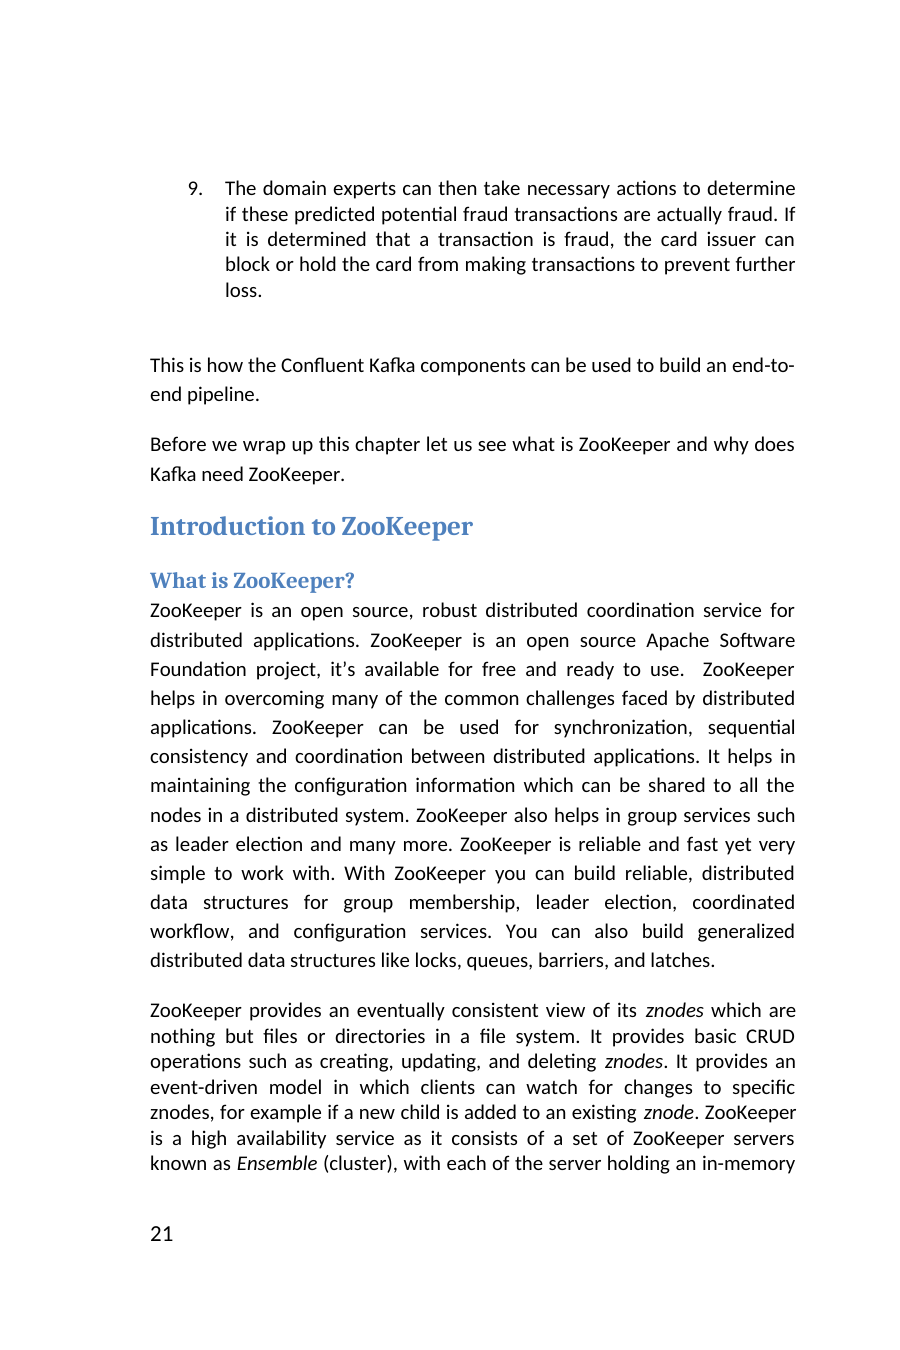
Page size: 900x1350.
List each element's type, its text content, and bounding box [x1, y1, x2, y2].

text Before we wrap up this chapter let us see what is ZooKeeper and why does Kafka need ZooKeeper. [150, 432, 796, 486]
text This is how the Confluent Kafka components can be used to build an end-to-end pipeline. [150, 352, 796, 407]
list The domain experts can then take necessary actions to determine if these predicted potential fraud transactions are actually fraud. If it is determined that a transaction is fraud, the card issuer can block or hold the card from making transactions to prevent further loss. [187, 175, 796, 302]
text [150, 998, 796, 1176]
text Introduction to ZooKeeper [150, 511, 796, 542]
text What is ZooKeeper? [150, 567, 796, 594]
text ZooKeeper is an open source, robust distributed coordination service for distributed applications. ZooKeeper is an open source Apache Software Foundation project, it’s available for free and ready to use. ZooKeeper helps in overcoming many of the common challenges faced by distributed applications. ZooKeeper can be used for synchronization, sequential consistency and coordination between distributed applications. It helps in maintaining the configuration information which can be shared to all the nodes in a distributed system. ZooKeeper also helps in group services such as leader election and many more. ZooKeeper is reliable and fast yet very simple to work with. With ZooKeeper you can build reliable, distributed data structures for group membership, leader election, coordinated workflow, and configuration services. You can also build generalized distributed data structures like locks, queues, barriers, and latches. [150, 598, 796, 973]
